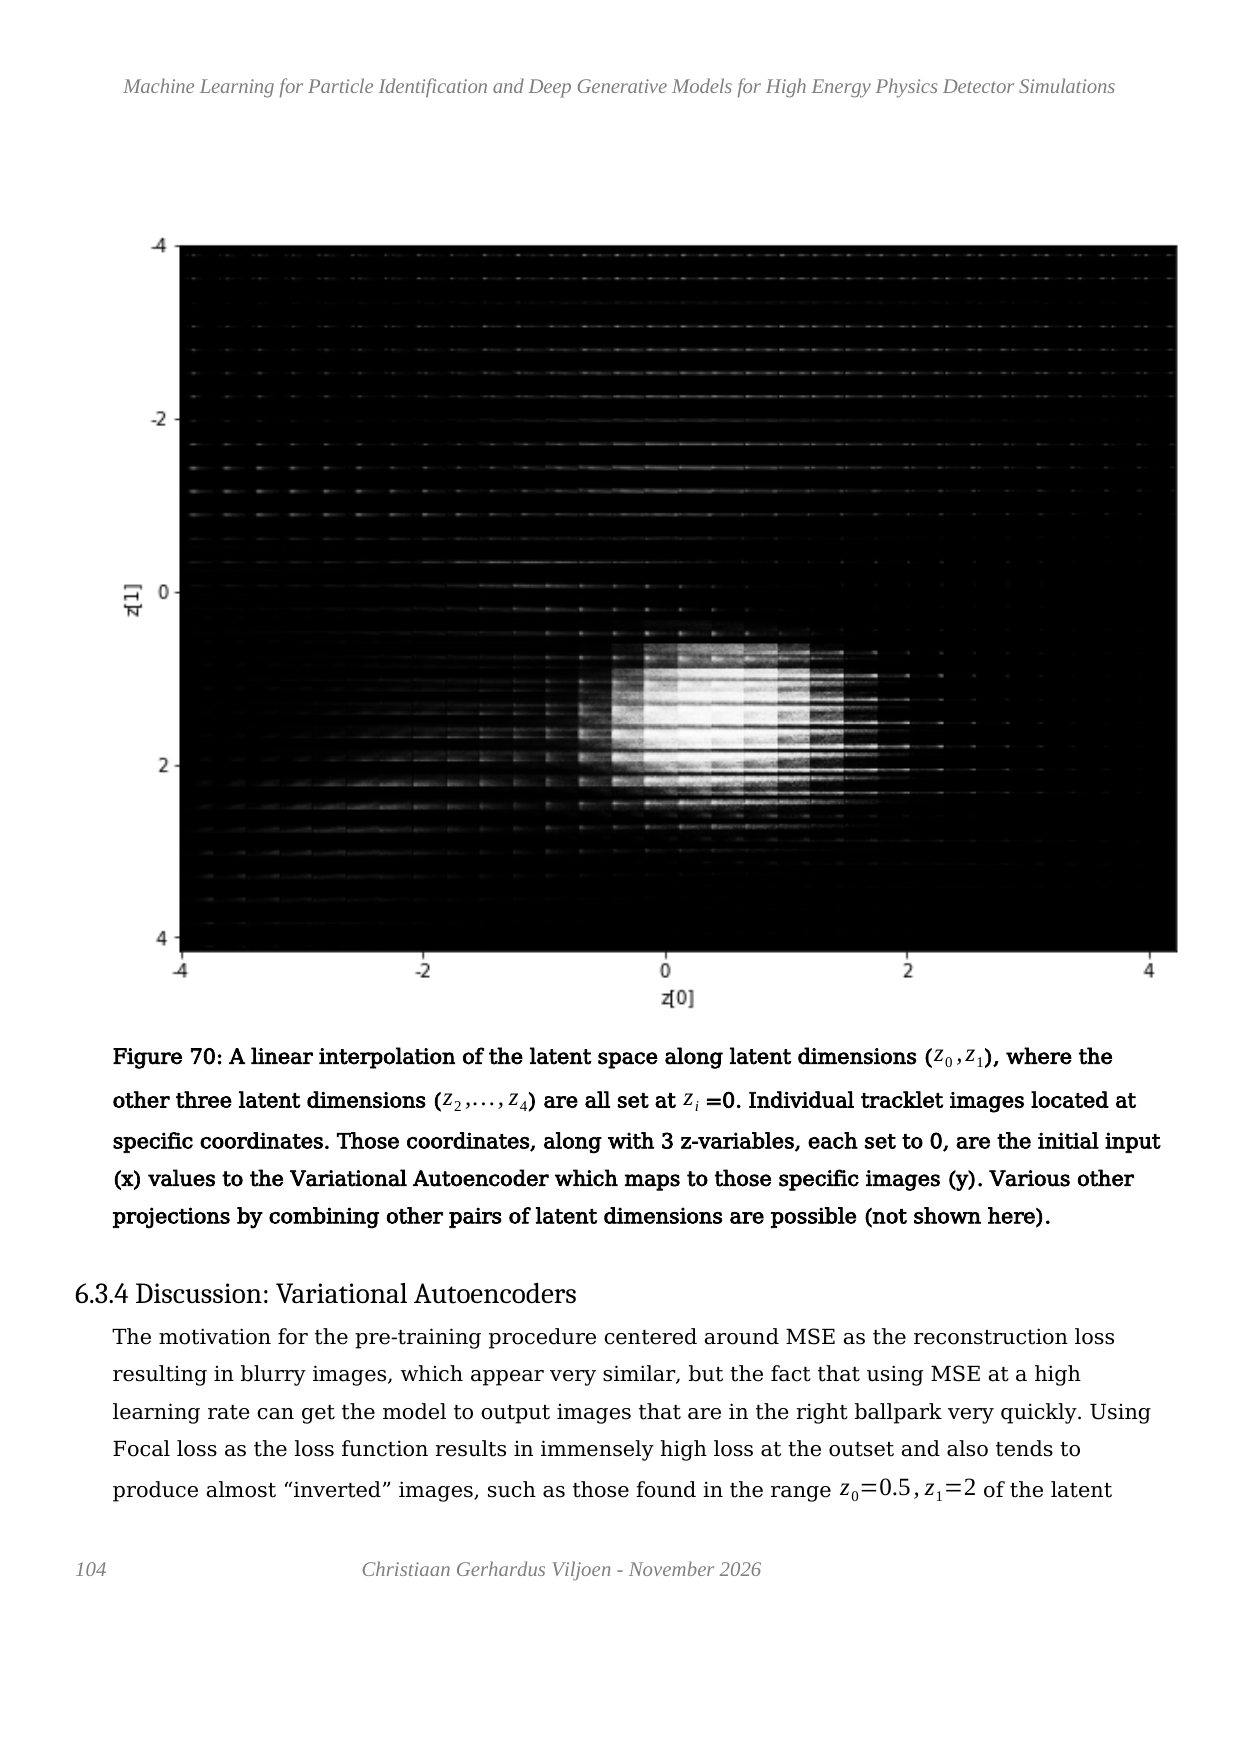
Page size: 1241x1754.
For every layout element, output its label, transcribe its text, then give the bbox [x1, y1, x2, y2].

text Figure 70: A linear interpolation of the latent space along latent dimensions (), where the other three latent dimensions () are all set at =0. Individual tracklet images located at specific coordinates. Those coordinates, along with 3 z-variables, each set to 0, are the initial input (x) values to the Variational Autoencoder which maps to those specific images (y). Various other projections by combining other pairs of latent dimensions are possible (not shown here). [112, 1040, 1165, 1228]
subtitle Discussion: Variational Autoencoders [75, 1278, 1165, 1311]
picture [112, 226, 1194, 1019]
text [112, 1324, 1165, 1505]
